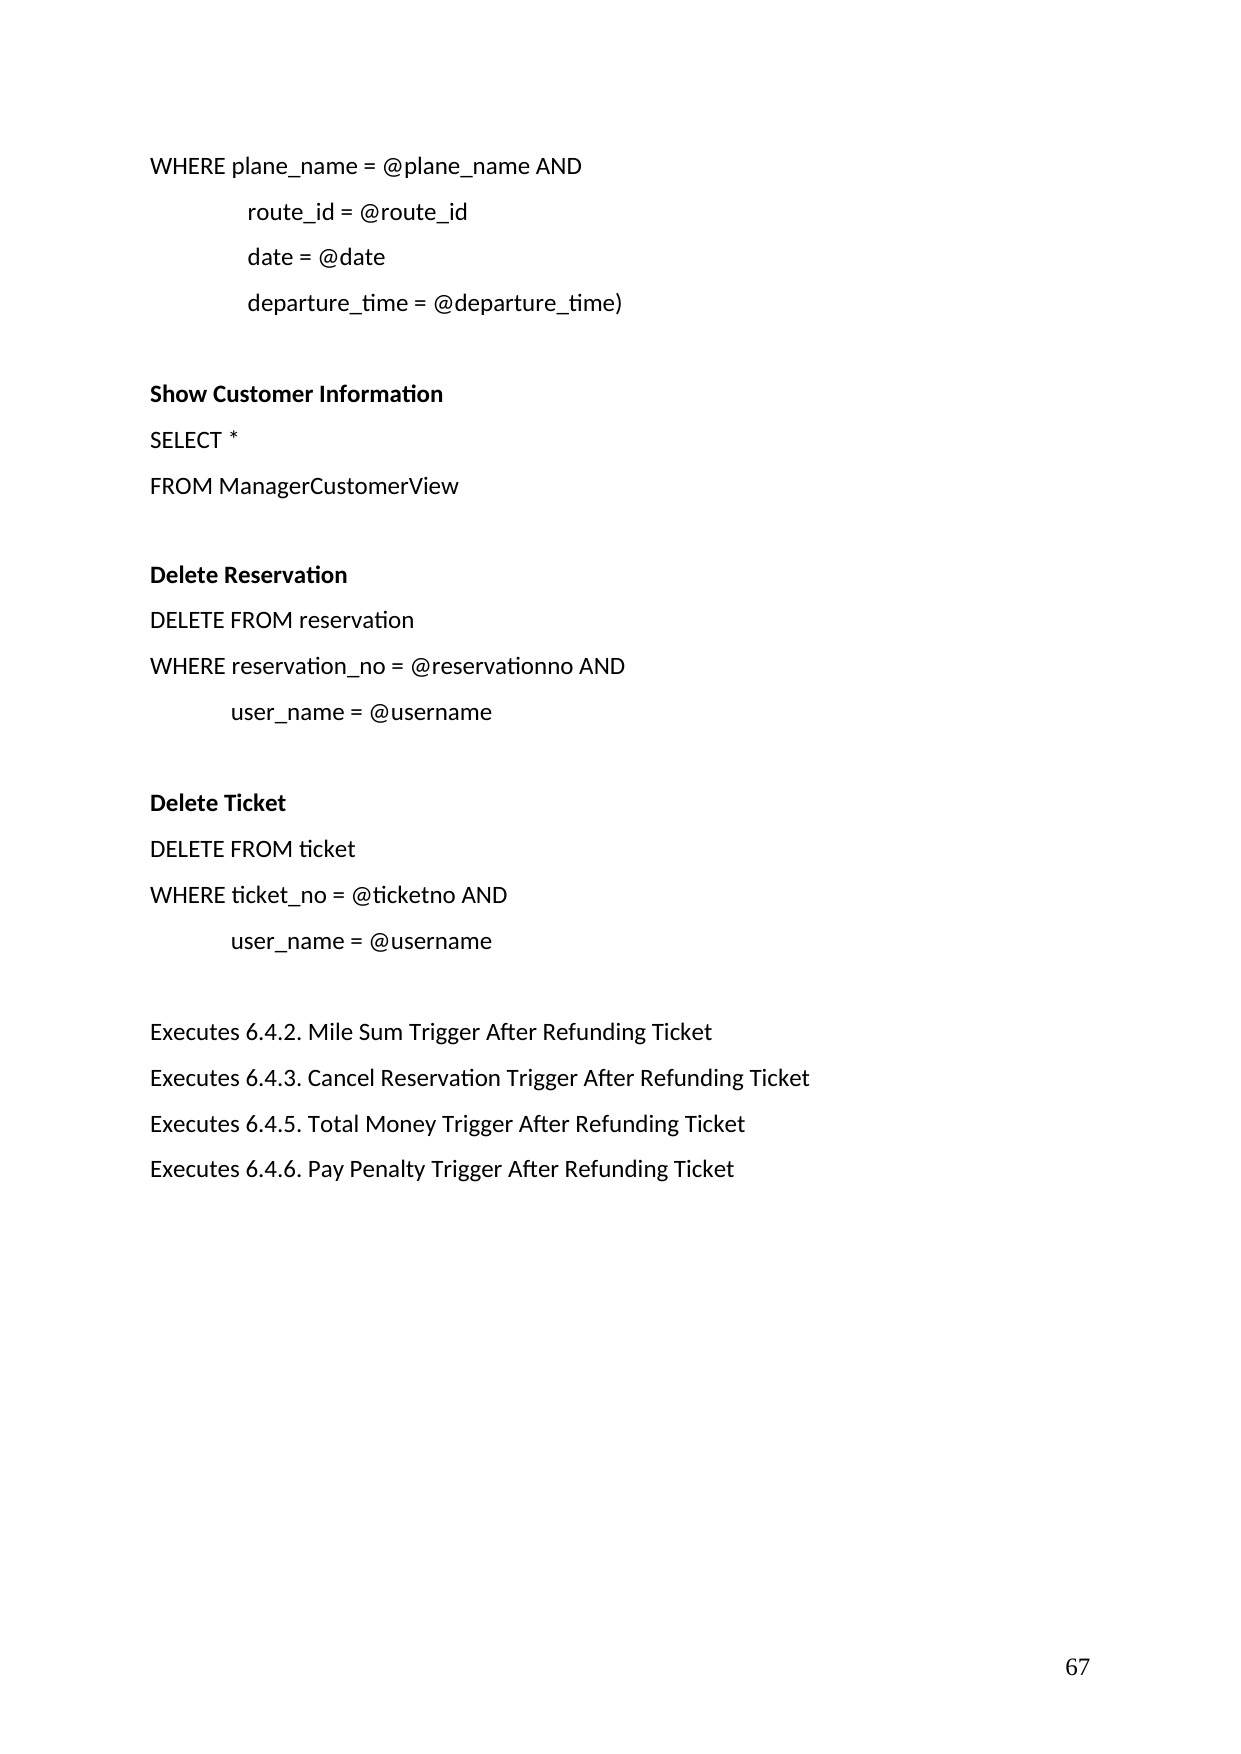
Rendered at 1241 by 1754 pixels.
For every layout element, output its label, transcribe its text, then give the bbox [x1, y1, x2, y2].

text WHERE plane_name = @plane_name AND [150, 150, 1090, 181]
text DELETE FROM reservation [150, 605, 1090, 635]
text departure_time = @departure_time) [150, 287, 1090, 318]
text Show Customer Information [150, 379, 1090, 409]
text Executes 6.4.6. Pay Penalty Trigger After Refunding Ticket [150, 1153, 1090, 1184]
text Executes 6.4.2. Mile Sum Trigger After Refunding Ticket [150, 1016, 1090, 1047]
text Delete Reservation [150, 559, 1090, 589]
text WHERE reservation_no = @reservationno AND user_name = @username [150, 650, 1090, 727]
text route_id = @route_id [150, 196, 1090, 226]
text Executes 6.4.3. Cancel Reservation Trigger After Refunding Ticket [150, 1062, 1090, 1092]
text Executes 6.4.5. Total Money Trigger After Refunding Ticket [150, 1108, 1090, 1138]
text DELETE FROM ticket [150, 833, 1090, 864]
text Delete Ticket [150, 788, 1090, 818]
text date = @date [150, 241, 1090, 272]
text SELECT * [150, 424, 1090, 455]
text WHERE ticket_no = @ticketno AND user_name = @username [150, 879, 1090, 955]
text FROM ManagerCustomerView [150, 470, 1090, 501]
